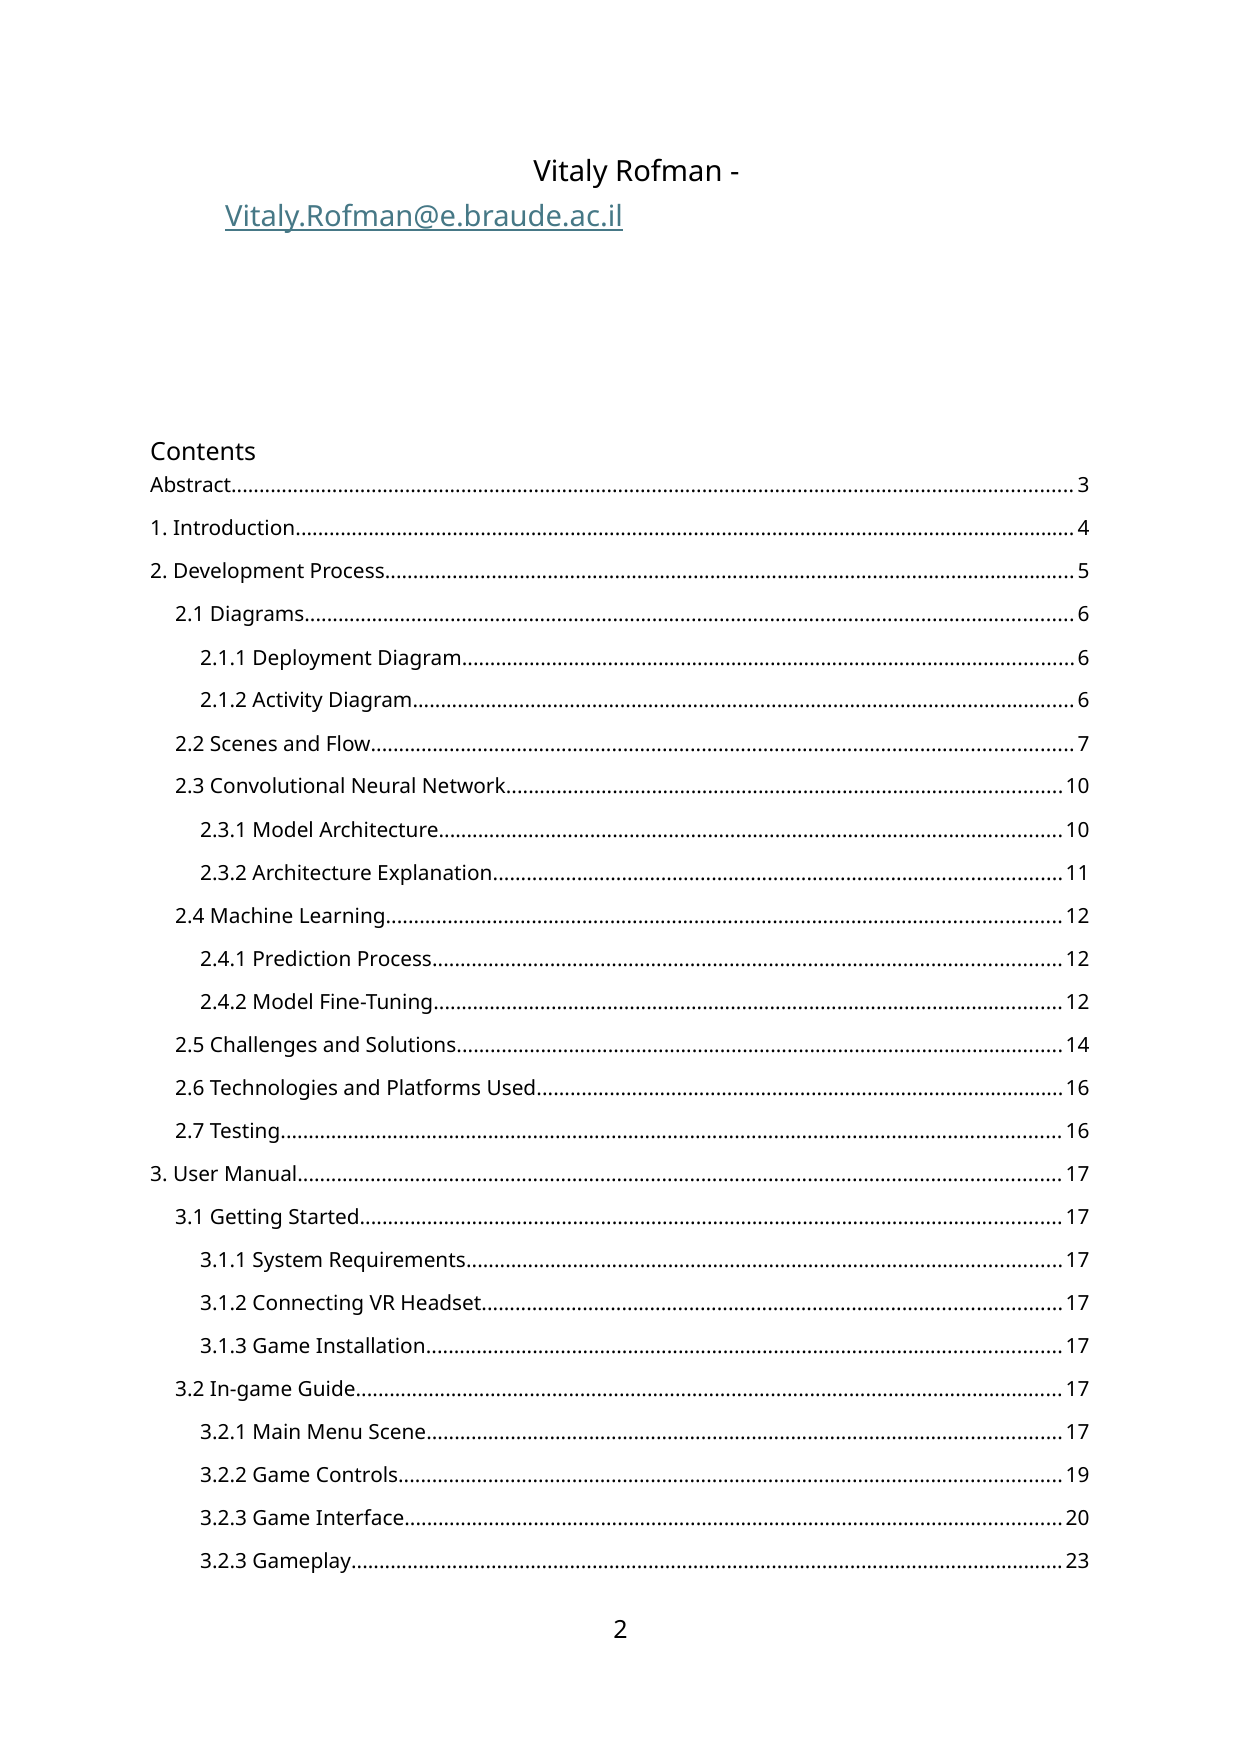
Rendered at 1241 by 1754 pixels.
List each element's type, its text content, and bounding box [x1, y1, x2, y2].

text Vitaly Rofman - Vitaly.Rofman@e.braude.ac.il [225, 150, 1090, 235]
